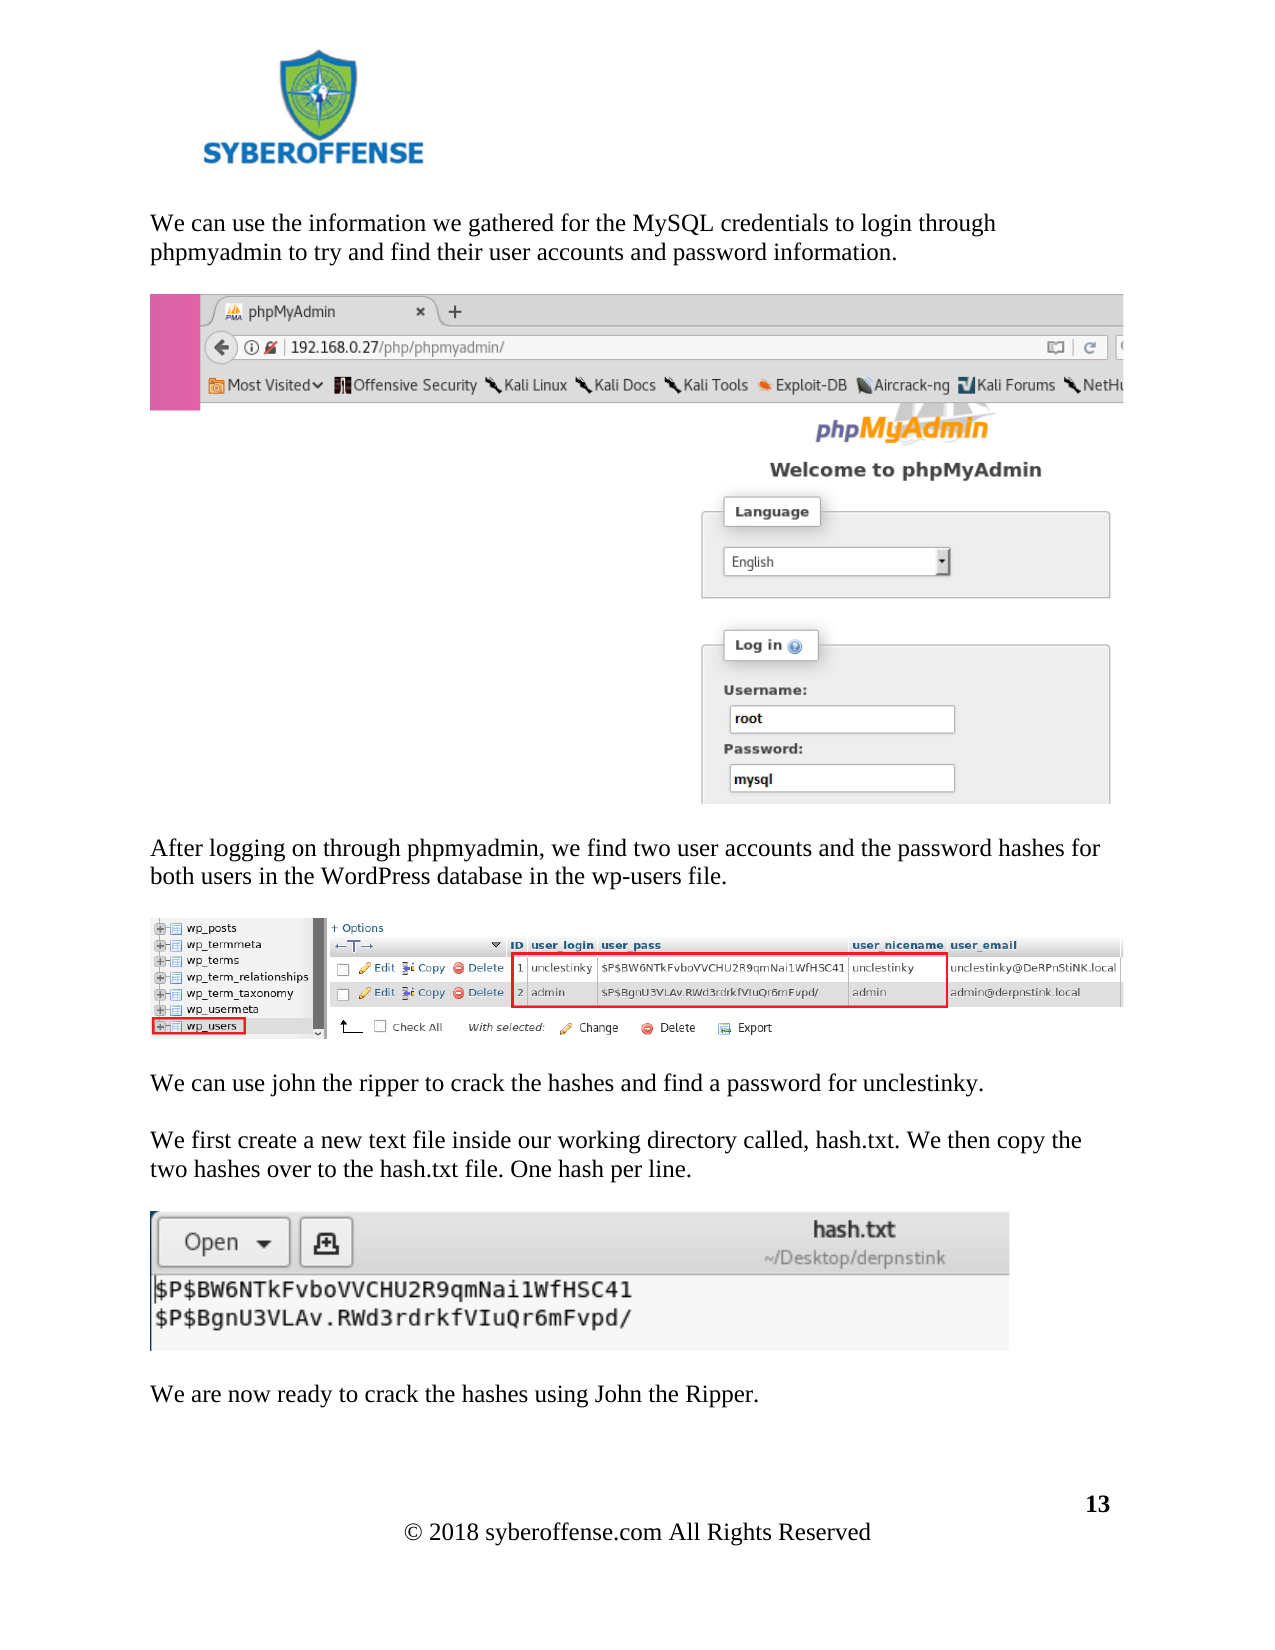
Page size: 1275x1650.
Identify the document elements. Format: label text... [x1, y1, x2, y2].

text We first create a new text file inside our working directory called, hash.txt. We then copy the two hashes over to the hash.txt file. One hash per line. [150, 1125, 1125, 1183]
text After logging on through phpmyadmin, we find two user accounts and the password hashes for both users in the WordPress database in the wp-users file. [150, 833, 1125, 890]
picture [150, 294, 1124, 804]
picture [150, 1211, 1010, 1351]
picture [165, 17, 471, 150]
text We are now ready to crack the hashes using John the Ripper. [150, 1379, 1125, 1408]
text We can use john the ripper to crack the hashes and find a password for unclestinky. [150, 1068, 1125, 1096]
text We can use the information we gathered for the MySQL credentials to login through phpmyadmin to try and find their user accounts and password information. [150, 150, 1125, 266]
picture [150, 918, 1124, 1039]
